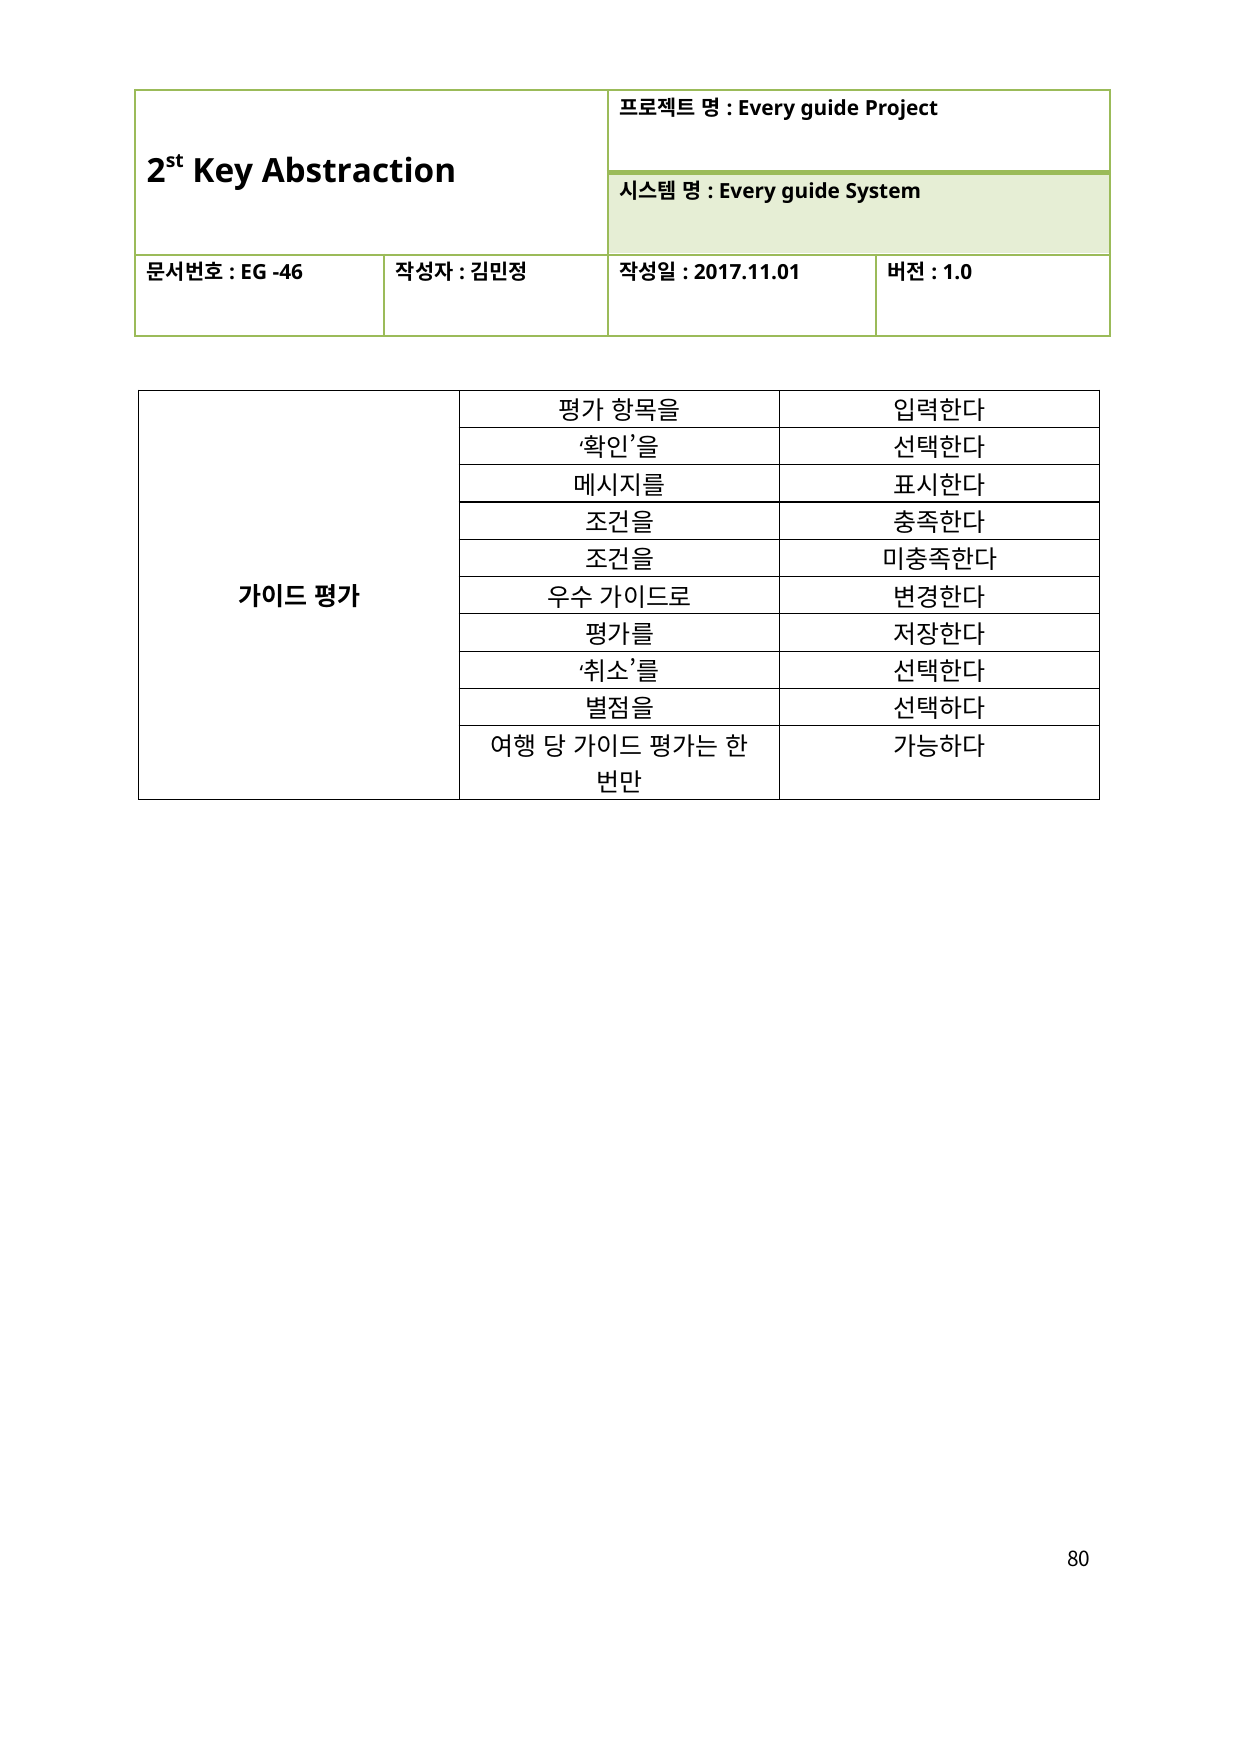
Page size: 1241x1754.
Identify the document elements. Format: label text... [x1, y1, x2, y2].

table_cell 메시지를 [460, 465, 779, 501]
table_cell 선택한다 [780, 428, 1099, 464]
table_cell 조건을 [460, 503, 779, 539]
table_cell 충족한다 [780, 503, 1099, 539]
table_cell 변경한다 [780, 577, 1099, 613]
table_cell ‘취소’를 [460, 652, 779, 688]
table_cell 우수 가이드로 [460, 577, 779, 613]
table_cell 가능하다 [780, 726, 1099, 799]
table_cell 표시한다 [780, 465, 1099, 501]
table_cell 평가를 [460, 614, 779, 651]
table_cell 선택한다 [780, 652, 1099, 688]
table_cell 별점을 [460, 689, 779, 725]
table_cell 선택하다 [780, 689, 1099, 725]
table_cell 입력한다 [780, 391, 1099, 427]
table_cell 여행 당 가이드 평가는 한 번만 [460, 726, 779, 799]
table_cell ‘확인’을 [460, 428, 779, 464]
table_cell 평가 항목을 [460, 391, 779, 427]
table_cell 저장한다 [780, 614, 1099, 651]
table_cell 조건을 [460, 540, 779, 576]
table_cell 미충족한다 [780, 540, 1099, 576]
table_cell 가이드 평가 [139, 391, 459, 799]
